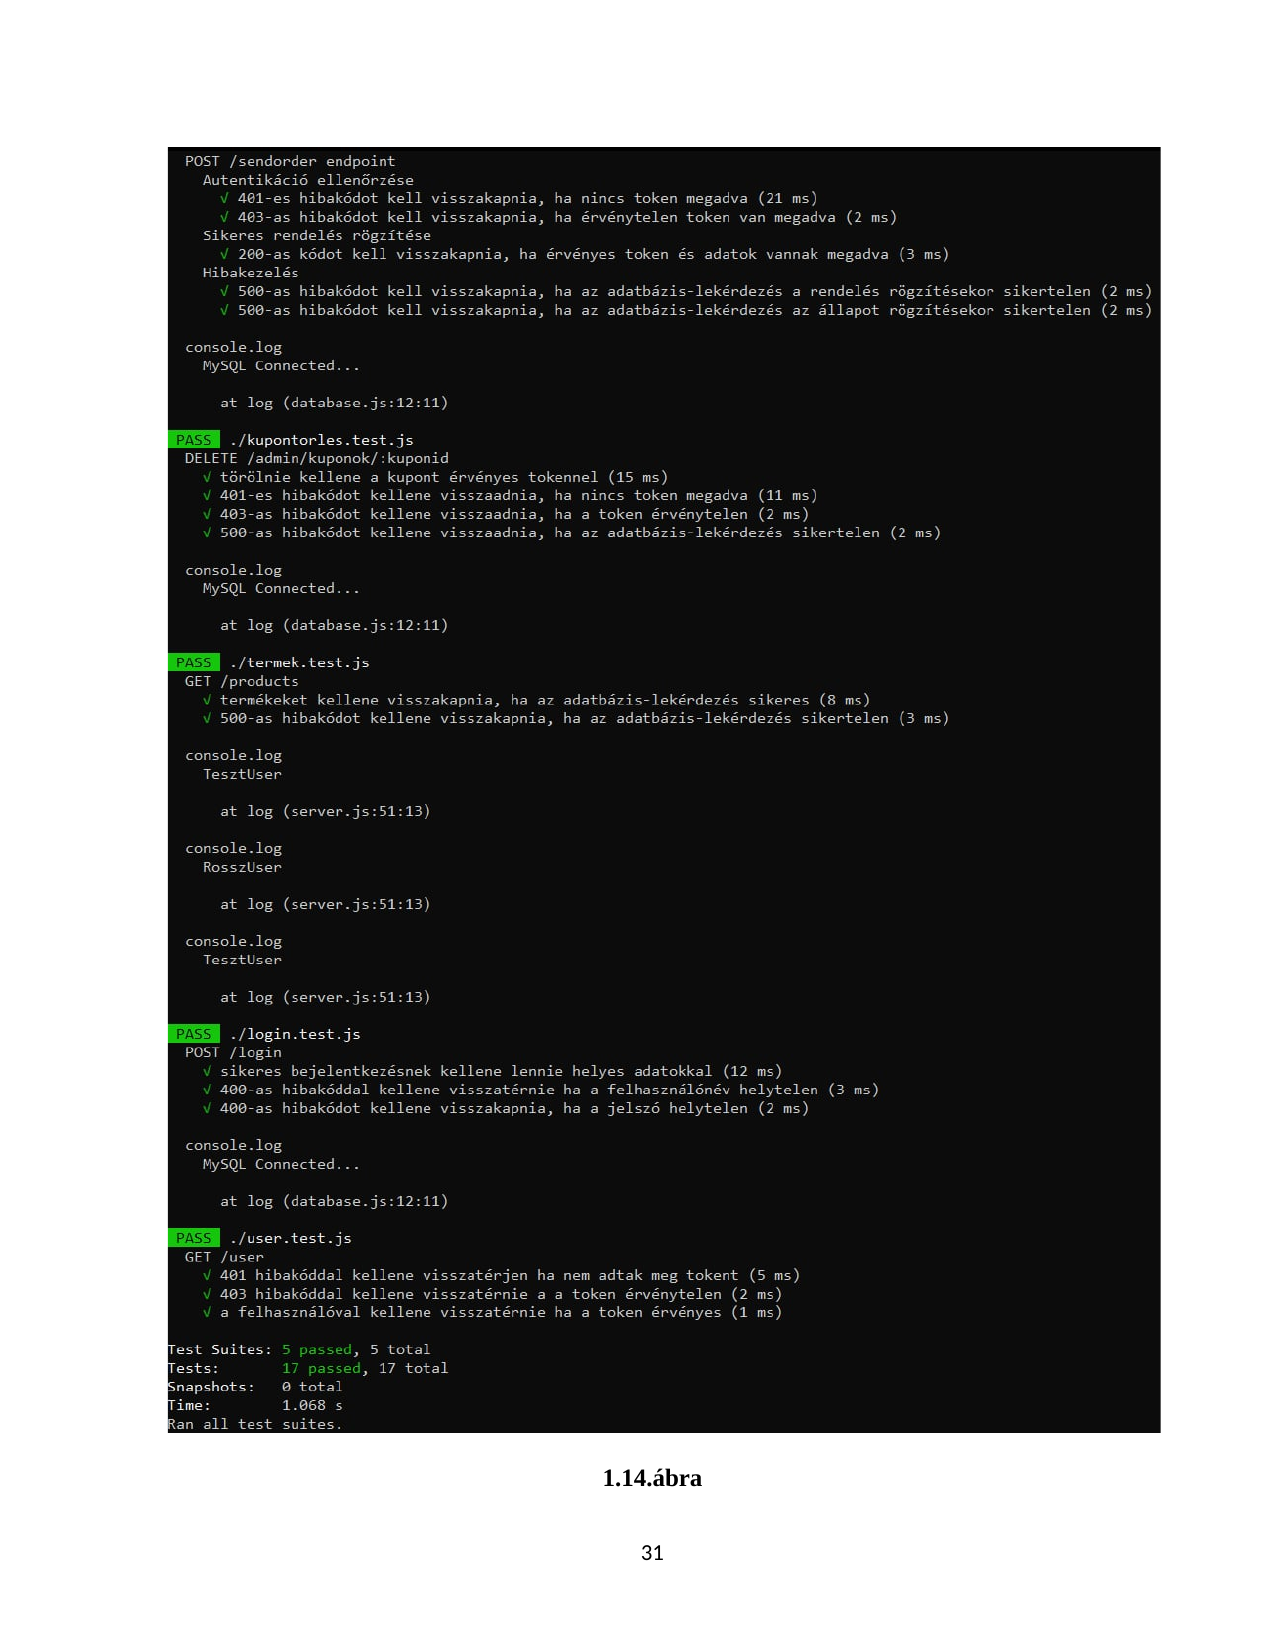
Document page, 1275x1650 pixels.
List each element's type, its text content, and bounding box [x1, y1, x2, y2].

text 1.14.ábra [177, 1463, 1127, 1492]
picture [167, 147, 1161, 1433]
